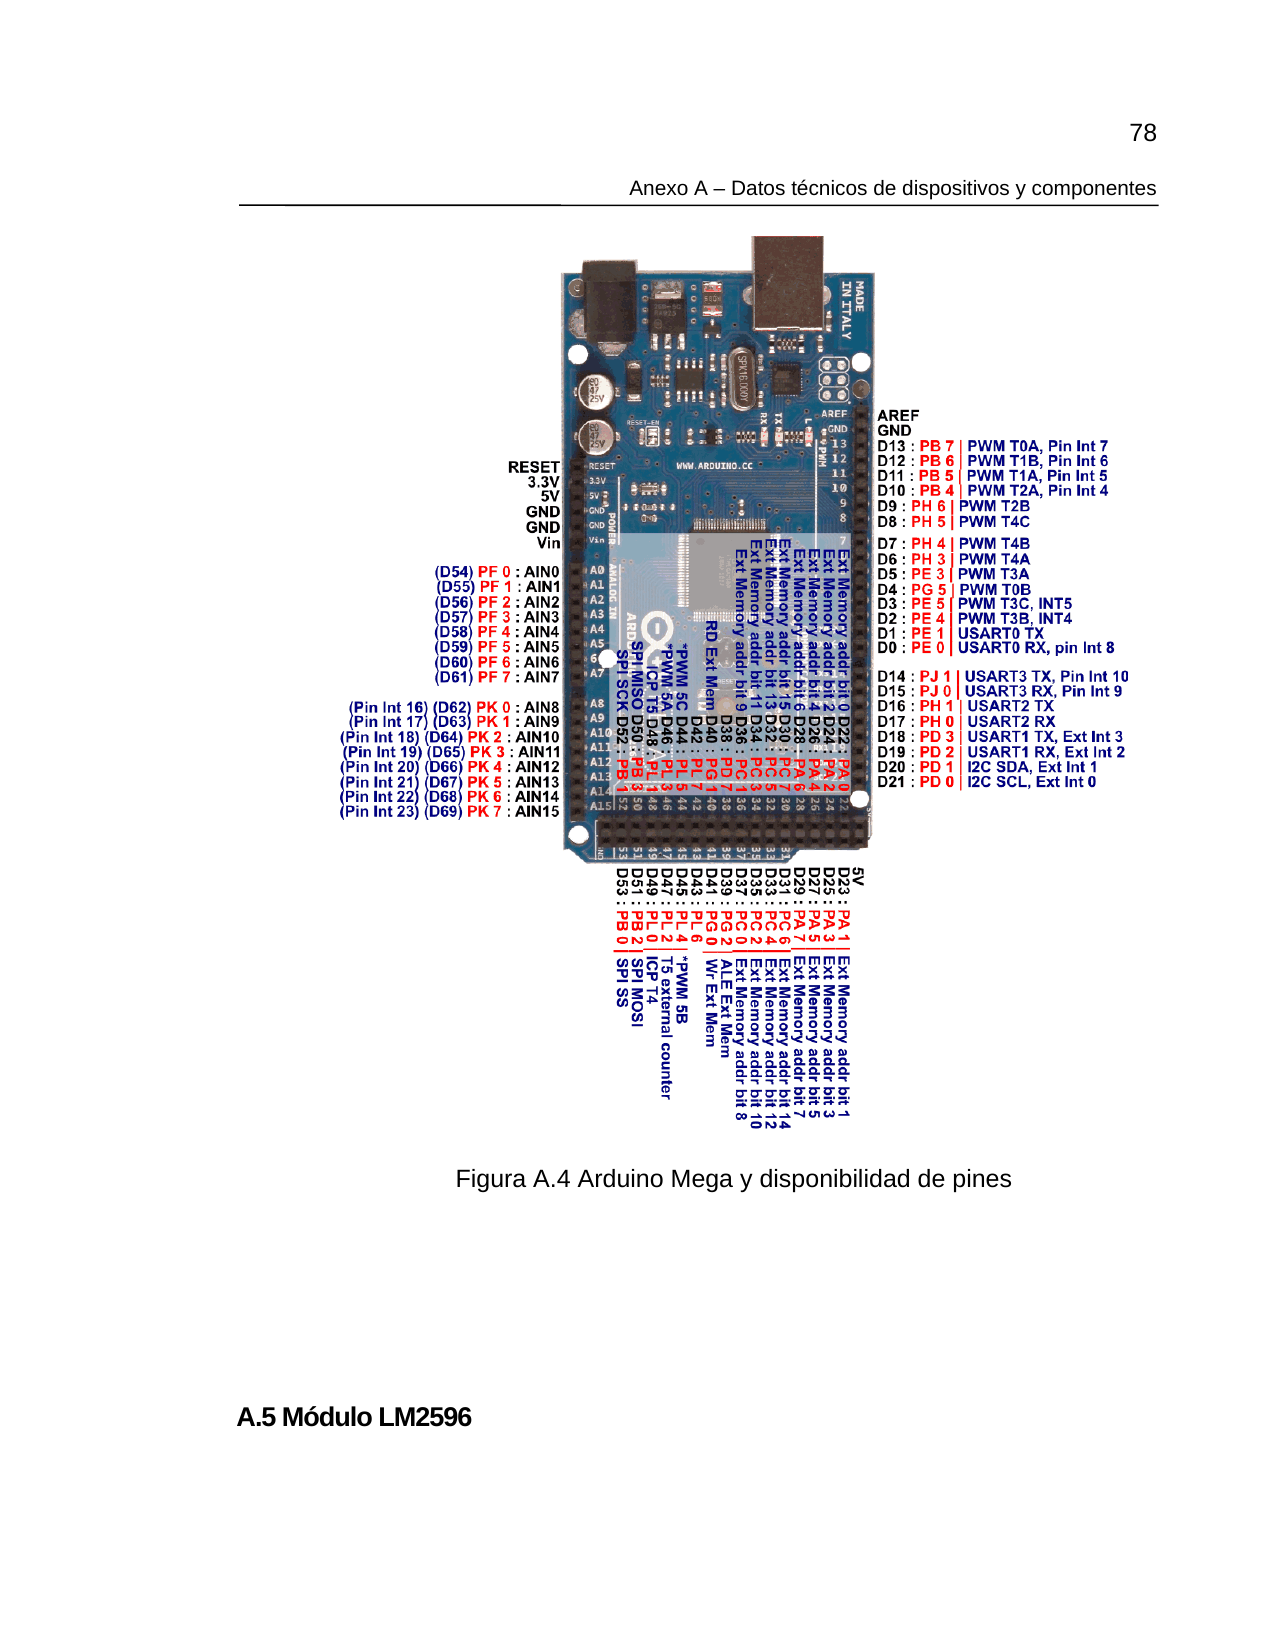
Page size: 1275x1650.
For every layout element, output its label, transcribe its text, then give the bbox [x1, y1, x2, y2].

text Figura A.4 Arduino Mega y disponibilidad de pines [311, 1164, 1157, 1192]
subtitle A.5 Módulo LM2596 [236, 1401, 1157, 1432]
picture [340, 236, 1128, 1129]
